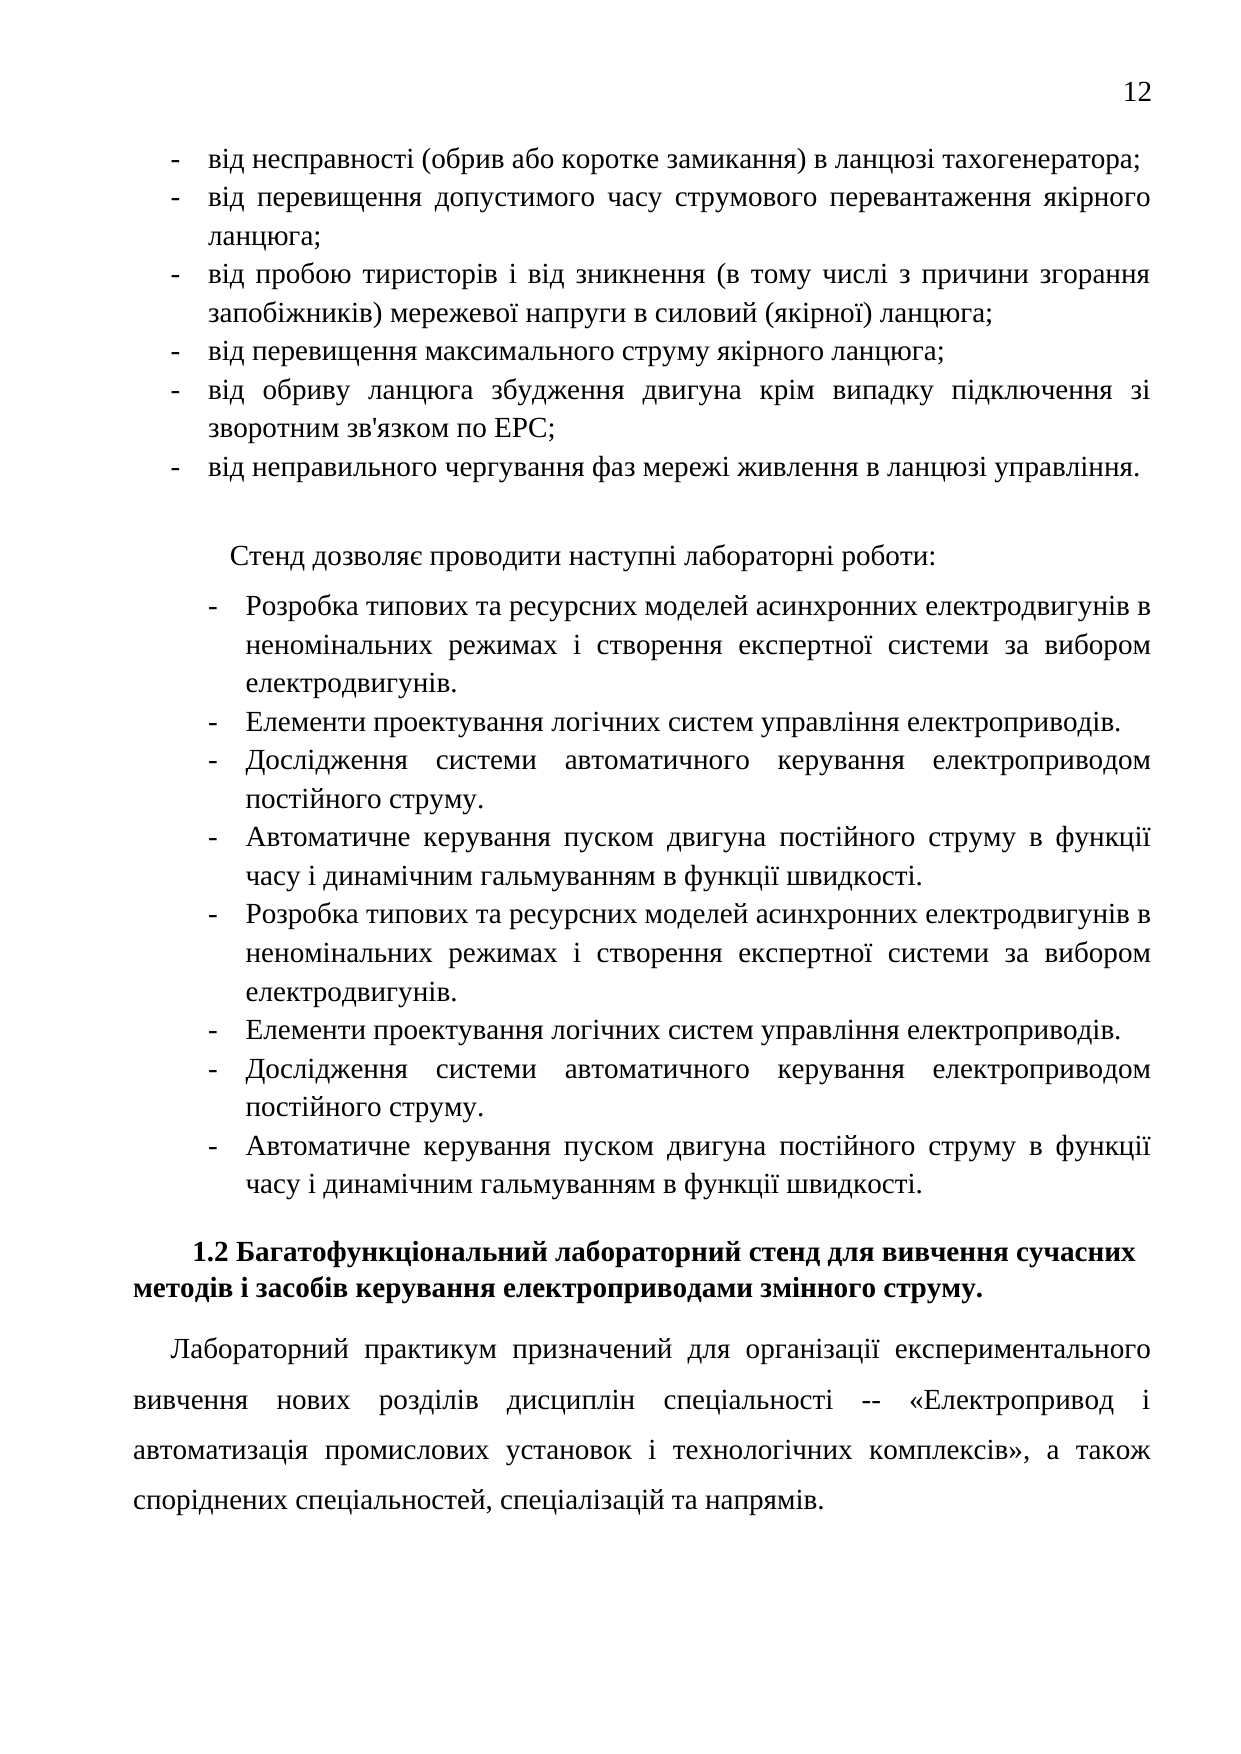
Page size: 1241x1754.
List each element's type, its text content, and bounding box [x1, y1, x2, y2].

list Розробка типових та ресурсних моделей асинхронних електродвигунів в неномінальних режимах і створення експертної системи за вибором електродвигунів. [208, 897, 1152, 1007]
list Автоматичне керування пуском двигуна постійного струму в функції часу і динамічним гальмуванням в функції швидкості. [208, 1128, 1152, 1200]
text Лабораторний практикум призначений для організації експериментального вивчення нових розділів дисциплін спеціальності -- «Електропривод і автоматизація промислових установок і технологічних комплексів», а також споріднених спеціальностей, спеціалізацій та напрямів. [133, 1331, 1152, 1516]
list Елементи проектування логічних систем управління електроприводів. [208, 704, 1152, 737]
list Дослідження системи автоматичного керування електроприводом постійного струму. [208, 1051, 1152, 1123]
list від несправності (обрив або коротке замикання) в ланцюзі тахогенератора; [170, 141, 1152, 174]
list від обриву ланцюга збудження двигуна крім випадку підключення зі зворотним зв'язком по ЕРС; [170, 372, 1152, 444]
list від перевищення максимального струму якірного ланцюга; [170, 333, 1152, 367]
text Стенд дозволяє проводити наступні лабораторні роботи: [170, 538, 1152, 572]
list Розробка типових та ресурсних моделей асинхронних електродвигунів в неномінальних режимах і створення експертної системи за вибором електродвигунів. [208, 588, 1152, 699]
list Автоматичне керування пуском двигуна постійного струму в функції часу і динамічним гальмуванням в функції швидкості. [208, 819, 1152, 892]
subtitle 1.2 Багатофункціональний лабораторний стенд для вивчення сучасних методів і засобів керування електроприводами змінного струму. [133, 1234, 1152, 1304]
list Елементи проектування логічних систем управління електроприводів. [208, 1012, 1152, 1046]
list Дослідження системи автоматичного керування електроприводом постійного струму. [208, 742, 1152, 814]
list від перевищення допустимого часу струмового перевантаження якірного ланцюга; [170, 179, 1152, 251]
list від пробою тиристорів і від зникнення (в тому числі з причини згорання запобіжників) мережевої напруги в силовий (якірної) ланцюга; [170, 256, 1152, 328]
list від неправильного чергування фаз мережі живлення в ланцюзі управління. [170, 449, 1152, 483]
